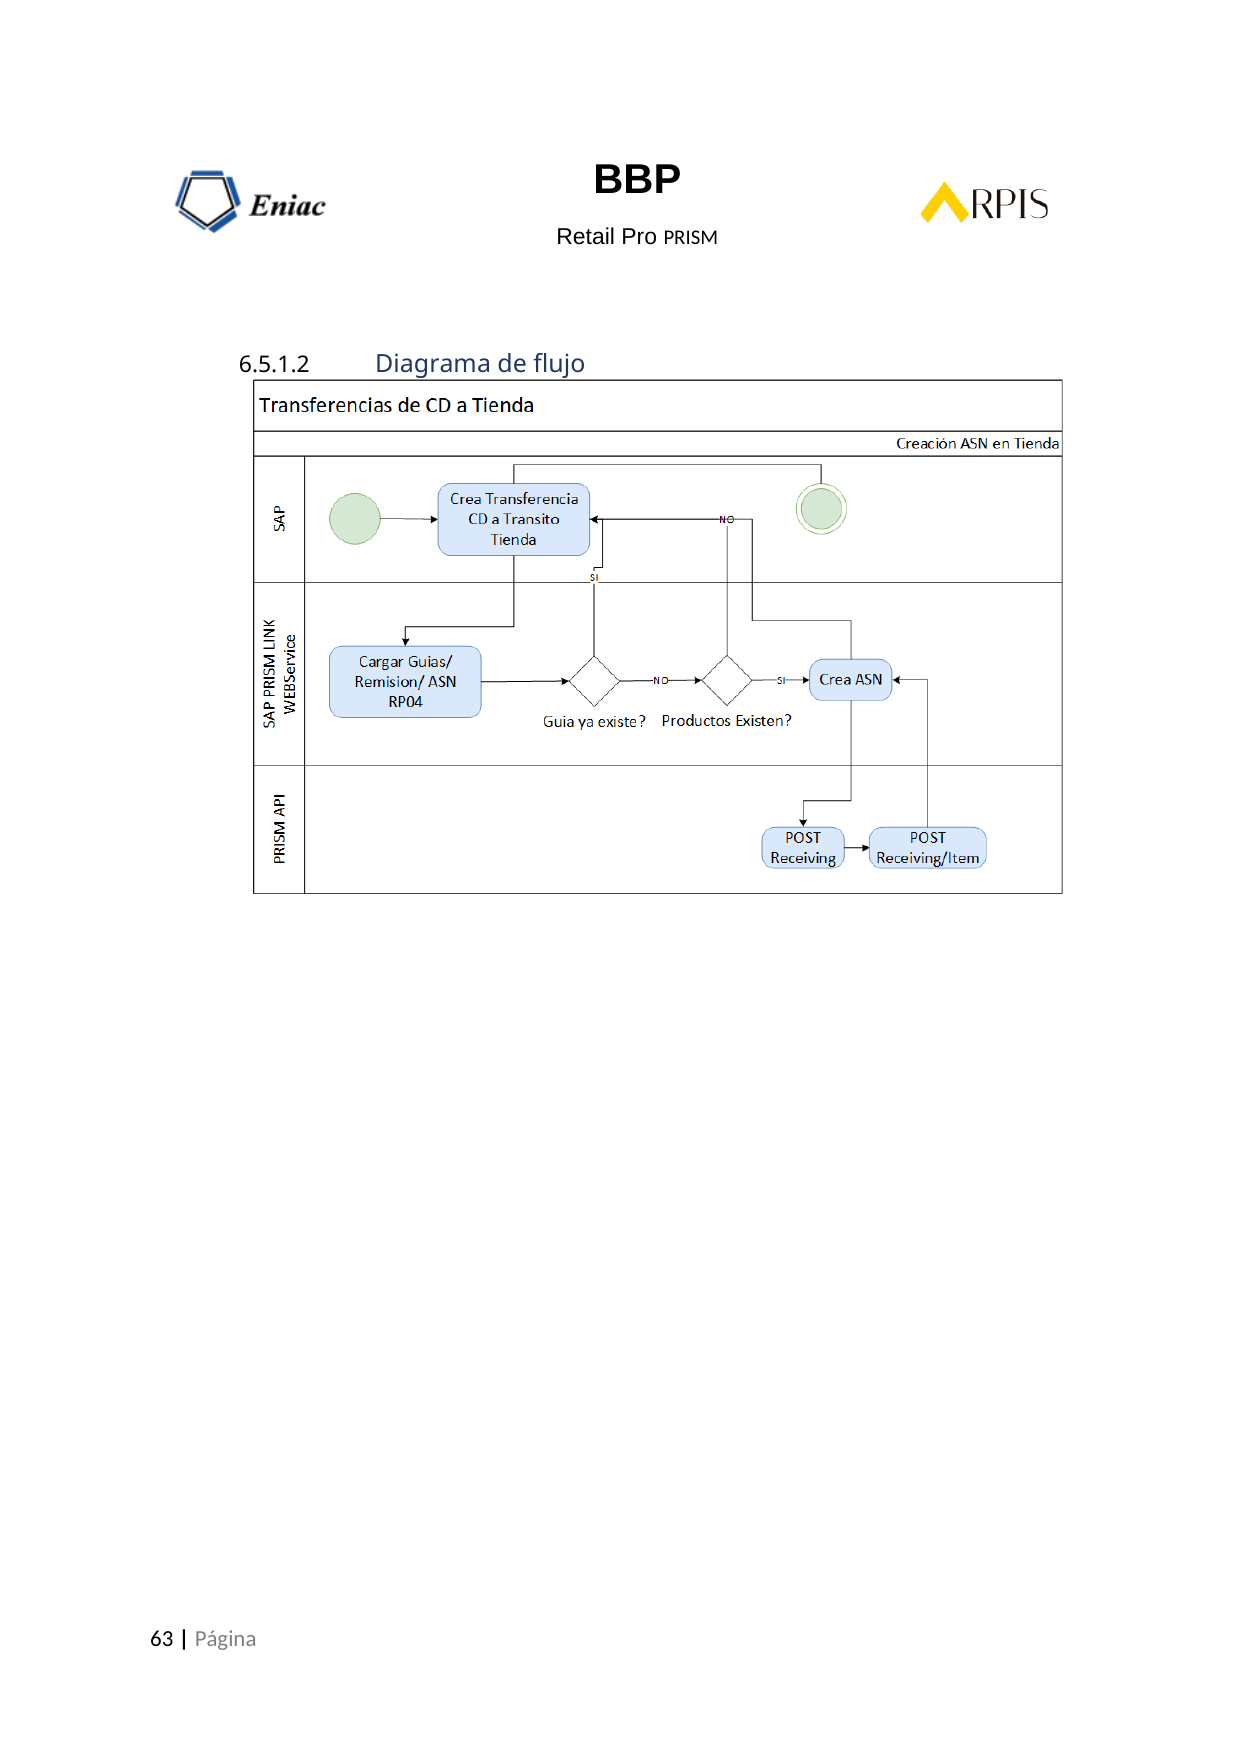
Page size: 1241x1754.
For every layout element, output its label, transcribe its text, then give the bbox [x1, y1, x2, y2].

subtitle Diagrama de flujo [239, 346, 1090, 379]
picture [920, 180, 1048, 225]
picture [247, 379, 1068, 894]
picture [172, 164, 331, 240]
